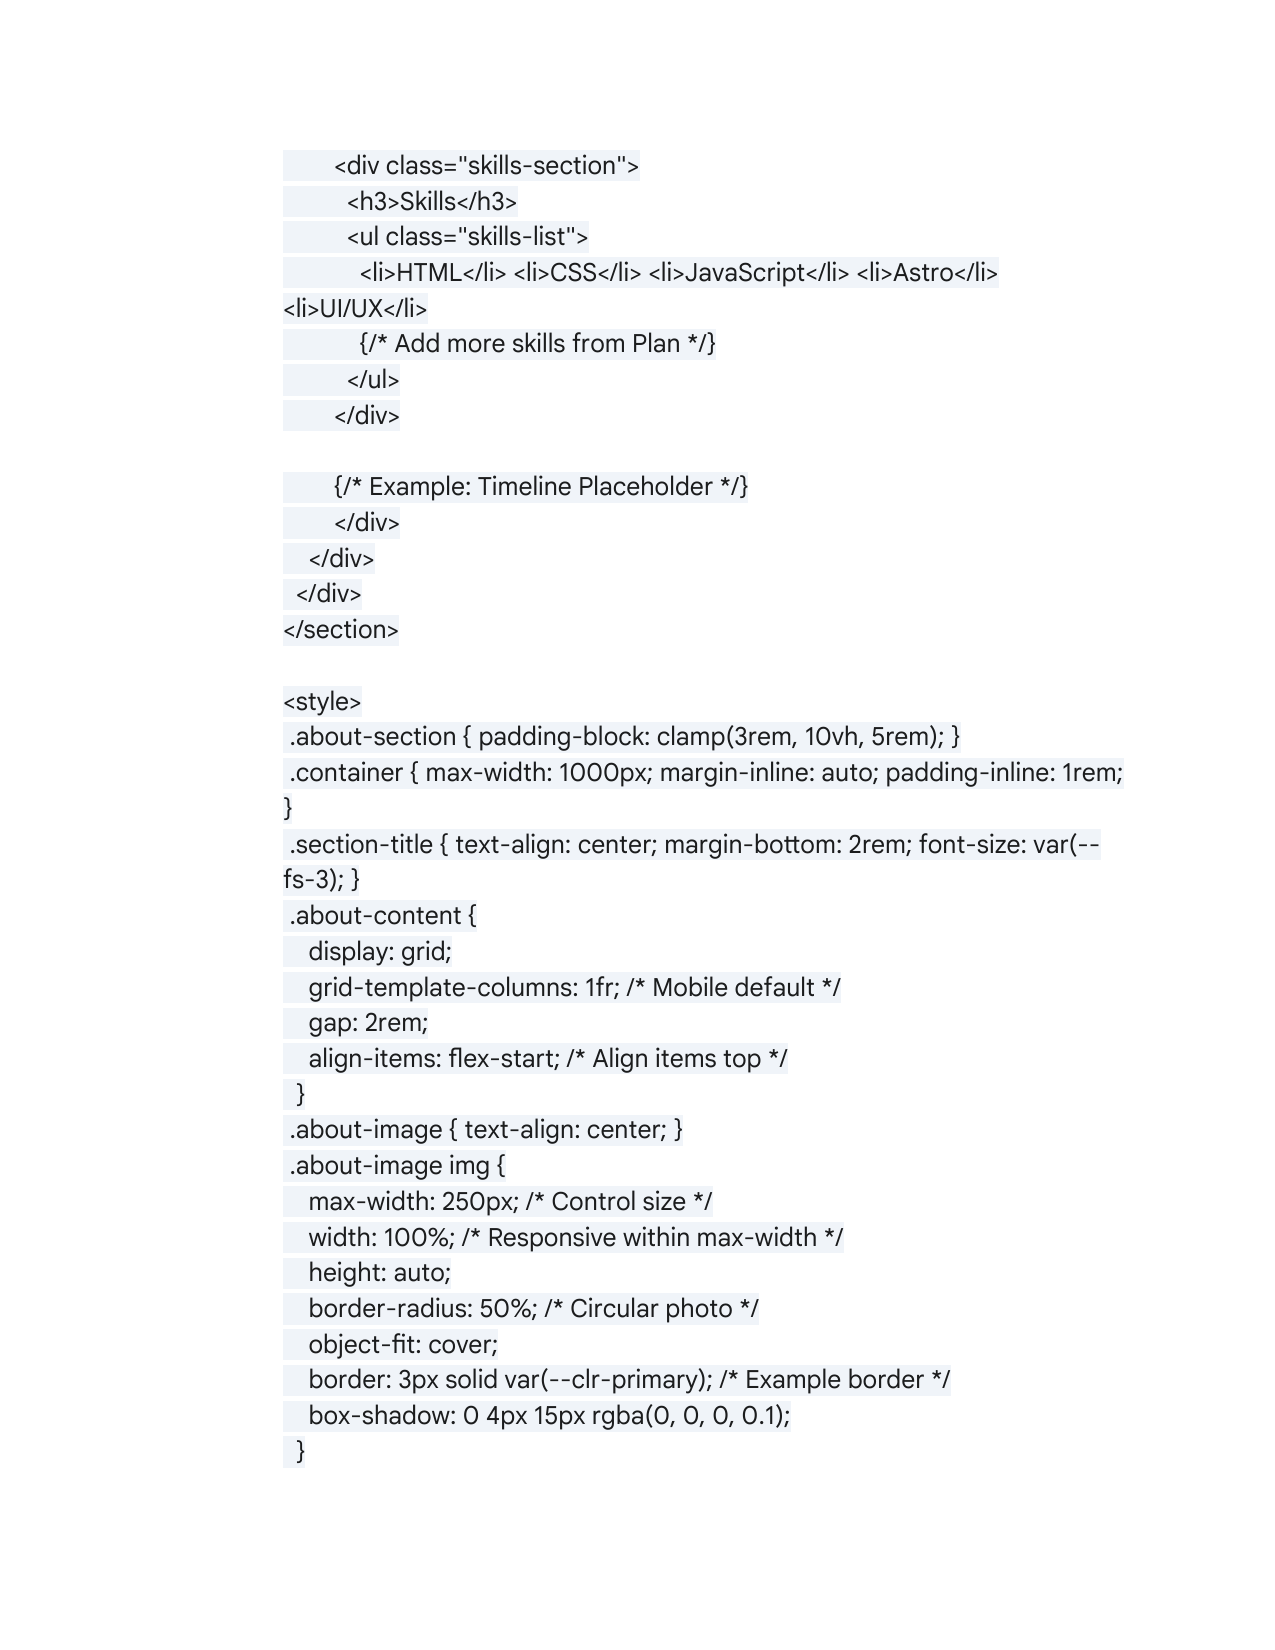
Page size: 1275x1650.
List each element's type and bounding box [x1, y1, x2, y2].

list [245, 150, 1125, 1468]
